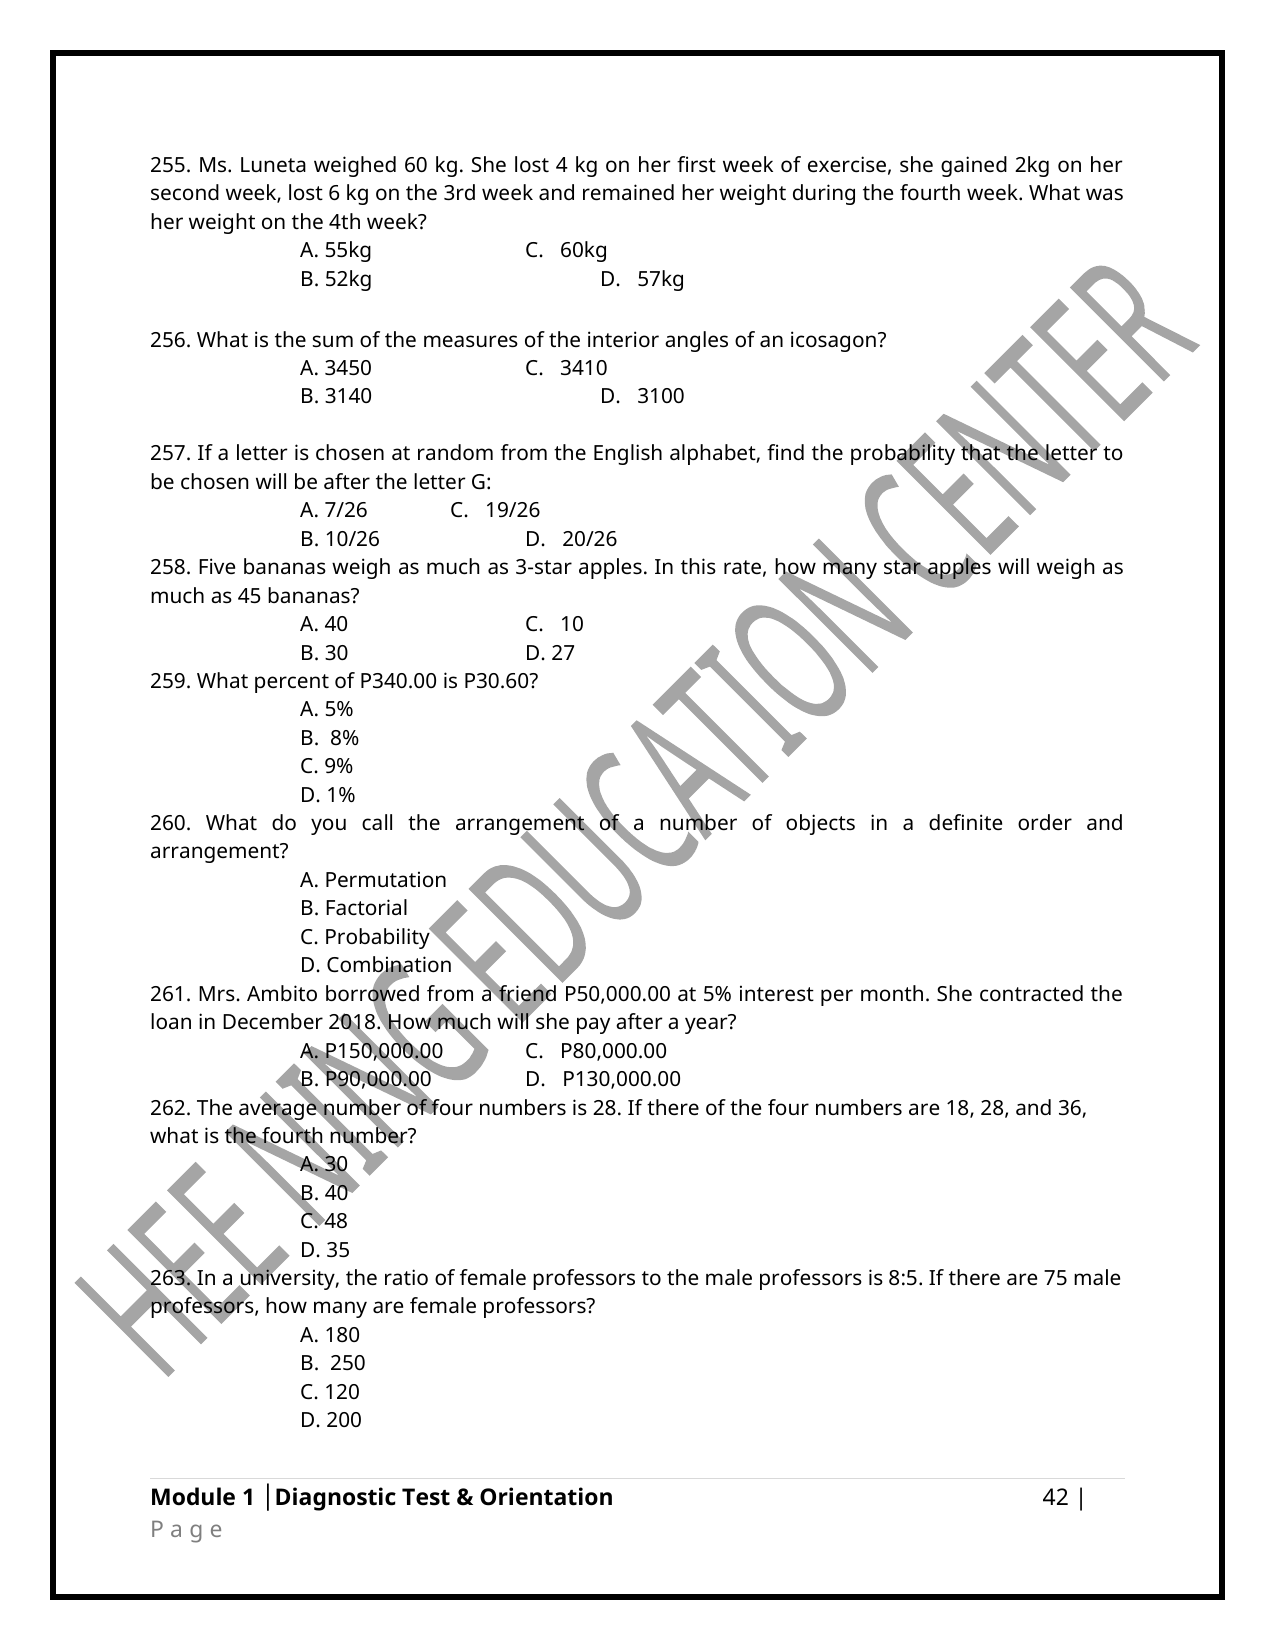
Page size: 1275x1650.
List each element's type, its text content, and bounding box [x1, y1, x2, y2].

text B. 250 [150, 1348, 1125, 1377]
text 257. If a letter is chosen at random from the English alphabet, find the probability that the letter to be chosen will be after the letter G: [150, 438, 1125, 495]
text 261. Mrs. Ambito borrowed from a friend P50,000.00 at 5% interest per month. She contracted the loan in December 2018. How much will she pay after a year? [150, 979, 1125, 1036]
text B. P90,000.00 D. P130,000.00 [150, 1064, 1125, 1093]
text D. 1% [150, 780, 1125, 808]
text C. Probability [150, 922, 1125, 950]
text B. 30 D. 27 [150, 638, 1125, 666]
text A. 5% [150, 694, 1125, 723]
text 263. In a university, the ratio of female professors to the male professors is 8:5. If there are 75 male professors, how many are female professors? [150, 1263, 1125, 1320]
text A. P150,000.00 C. P80,000.00 [150, 1036, 1125, 1064]
text A. 30 [150, 1149, 1125, 1178]
text 258. Five bananas weigh as much as 3-star apples. In this rate, how many star apples will weigh as much as 45 bananas? [150, 552, 1125, 609]
text D. 200 [150, 1405, 1125, 1434]
text B. Factorial [150, 893, 1125, 922]
text C. 48 [150, 1206, 1125, 1235]
text C. 9% [150, 751, 1125, 780]
text B. 8% [150, 723, 1125, 751]
text 262. The average number of four numbers is 28. If there of the four numbers are 18, 28, and 36, what is the fourth number? [150, 1093, 1125, 1149]
text D. 35 [150, 1235, 1125, 1263]
text D. Combination [150, 950, 1125, 979]
text A. Permutation [150, 865, 1125, 893]
text B. 10/26 D. 20/26 [150, 524, 1125, 552]
text A. 3450 C. 3410 [225, 353, 1125, 382]
text B. 40 [150, 1178, 1125, 1206]
text A. 7/26 C. 19/26 [150, 495, 1125, 524]
text 259. What percent of P340.00 is P30.60? [150, 666, 1125, 694]
text A. 180 [150, 1320, 1125, 1348]
text 260. What do you call the arrangement of a number of objects in a definite order and arrangement? [150, 808, 1125, 865]
text B. 3140 D. 3100 [225, 382, 1125, 410]
text 256. What is the sum of the measures of the interior angles of an icosagon? [150, 325, 1125, 353]
text C. 120 [150, 1377, 1125, 1405]
text B. 52kg D. 57kg [150, 264, 1125, 292]
text A. 40 C. 10 [150, 609, 1125, 638]
text A. 55kg C. 60kg [150, 235, 1125, 264]
text 255. Ms. Luneta weighed 60 kg. She lost 4 kg on her first week of exercise, she gained 2kg on her second week, lost 6 kg on the 3rd week and remained her weight during the fourth week. What was her weight on the 4th week? [150, 150, 1125, 235]
